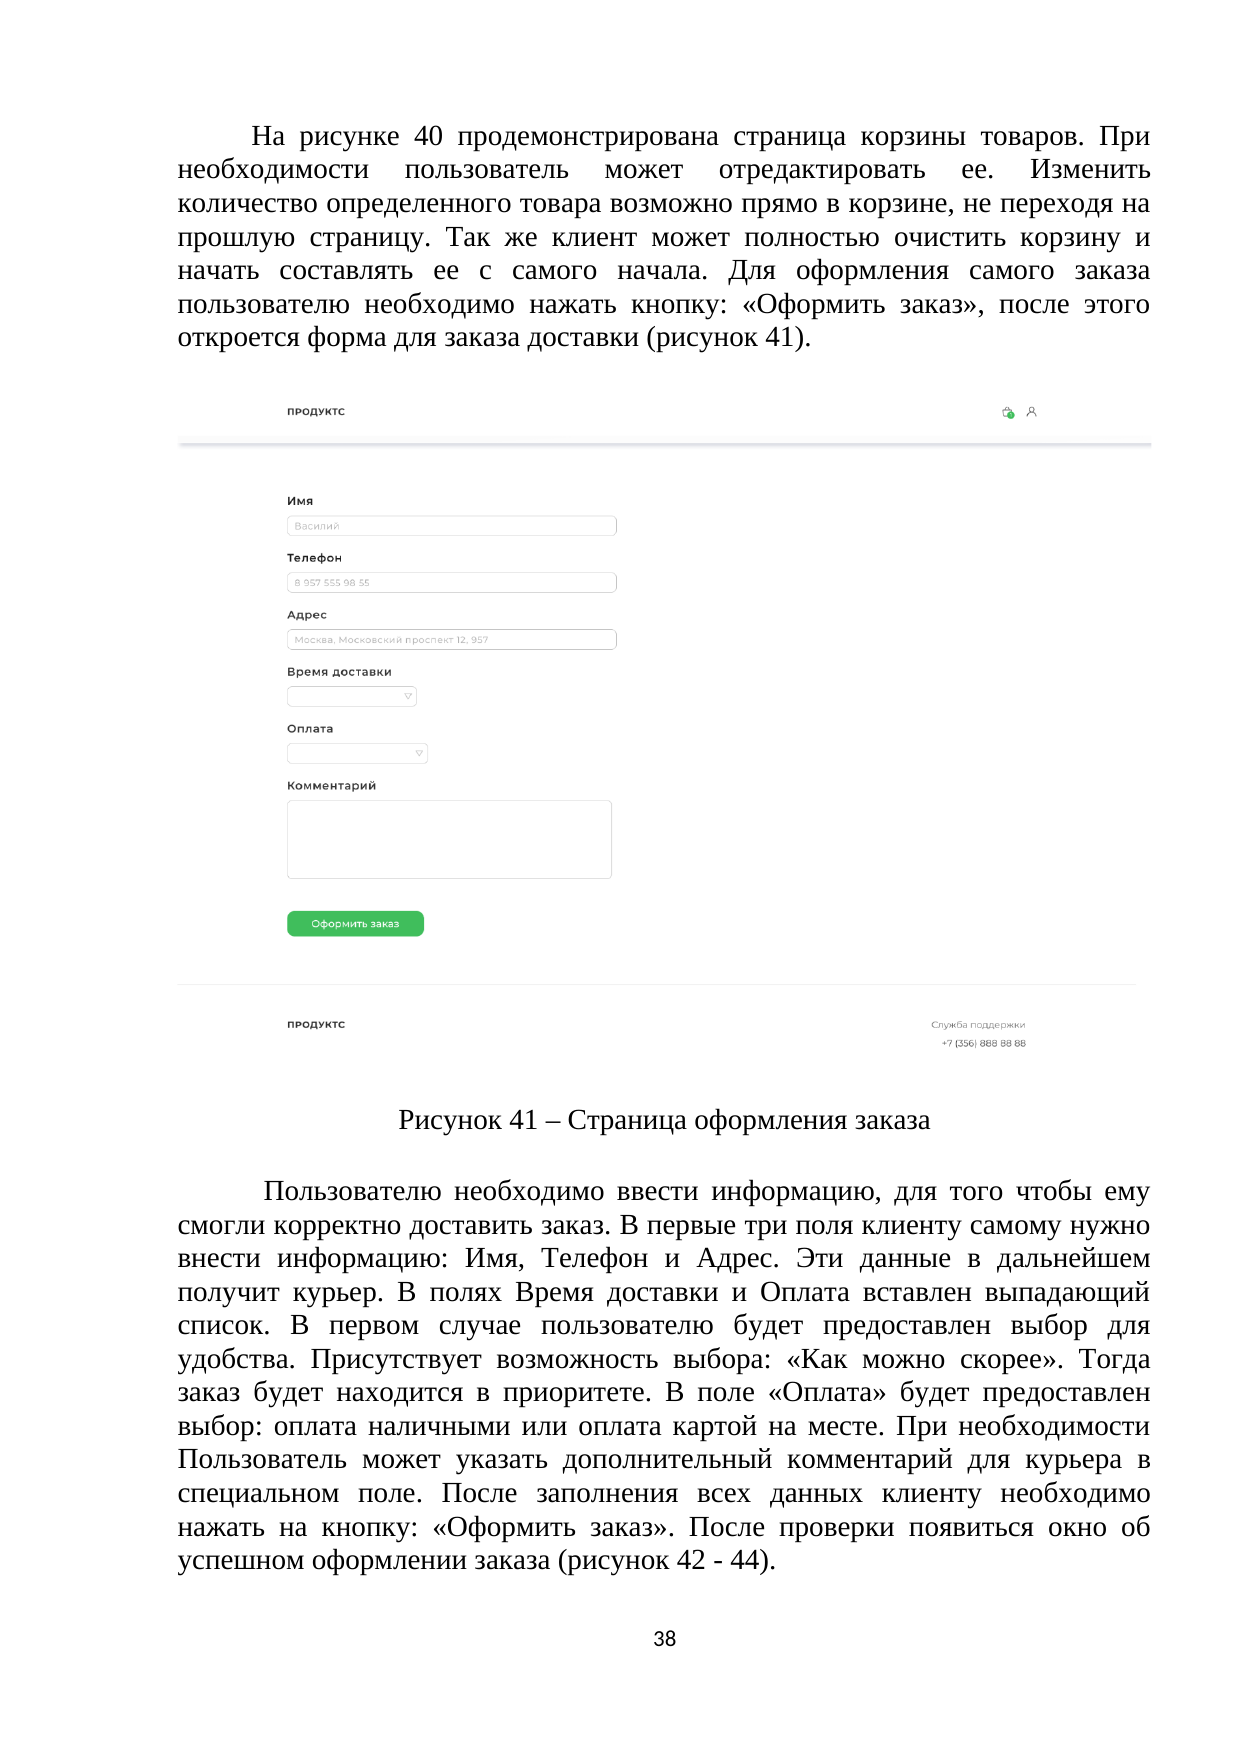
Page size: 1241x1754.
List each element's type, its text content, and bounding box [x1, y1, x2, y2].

text Рисунок 41 – Страница оформления заказа [177, 1102, 1152, 1136]
text На рисунке 40 продемонстрирована страница корзины товаров. При необходимости пользователь может отредактировать ее. Изменить количество определенного товара возможно прямо в корзине, не переходя на прошлую страницу. Так же клиент может полностью очистить корзину и начать составлять ее с самого начала. Для оформления самого заказа пользователю необходимо нажать кнопку: «Оформить заказ», после этого откроется форма для заказа доставки (рисунок 41). [177, 118, 1152, 353]
text Пользователю необходимо ввести информацию, для того чтобы ему смогли корректно доставить заказ. В первые три поля клиенту самому нужно внести информацию: Имя, Телефон и Адрес. Эти данные в дальнейшем получит курьер. В полях Время доставки и Оплата вставлен выпадающий список. В первом случае пользователю будет предоставлен выбор для удобства. Присутствует возможность выбора: «Как можно скорее». Тогда заказ будет находится в приоритете. В поле «Оплата» будет предоставлен выбор: оплата наличными или оплата картой на месте. При необходимости Пользователь может указать дополнительный комментарий для курьера в специальном поле. После заполнения всех данных клиенту необходимо нажать на кнопку: «Оформить заказ». После проверки появиться окно об успешном оформлении заказа (рисунок 42 - 44). [177, 1173, 1152, 1576]
picture [177, 386, 1152, 1084]
